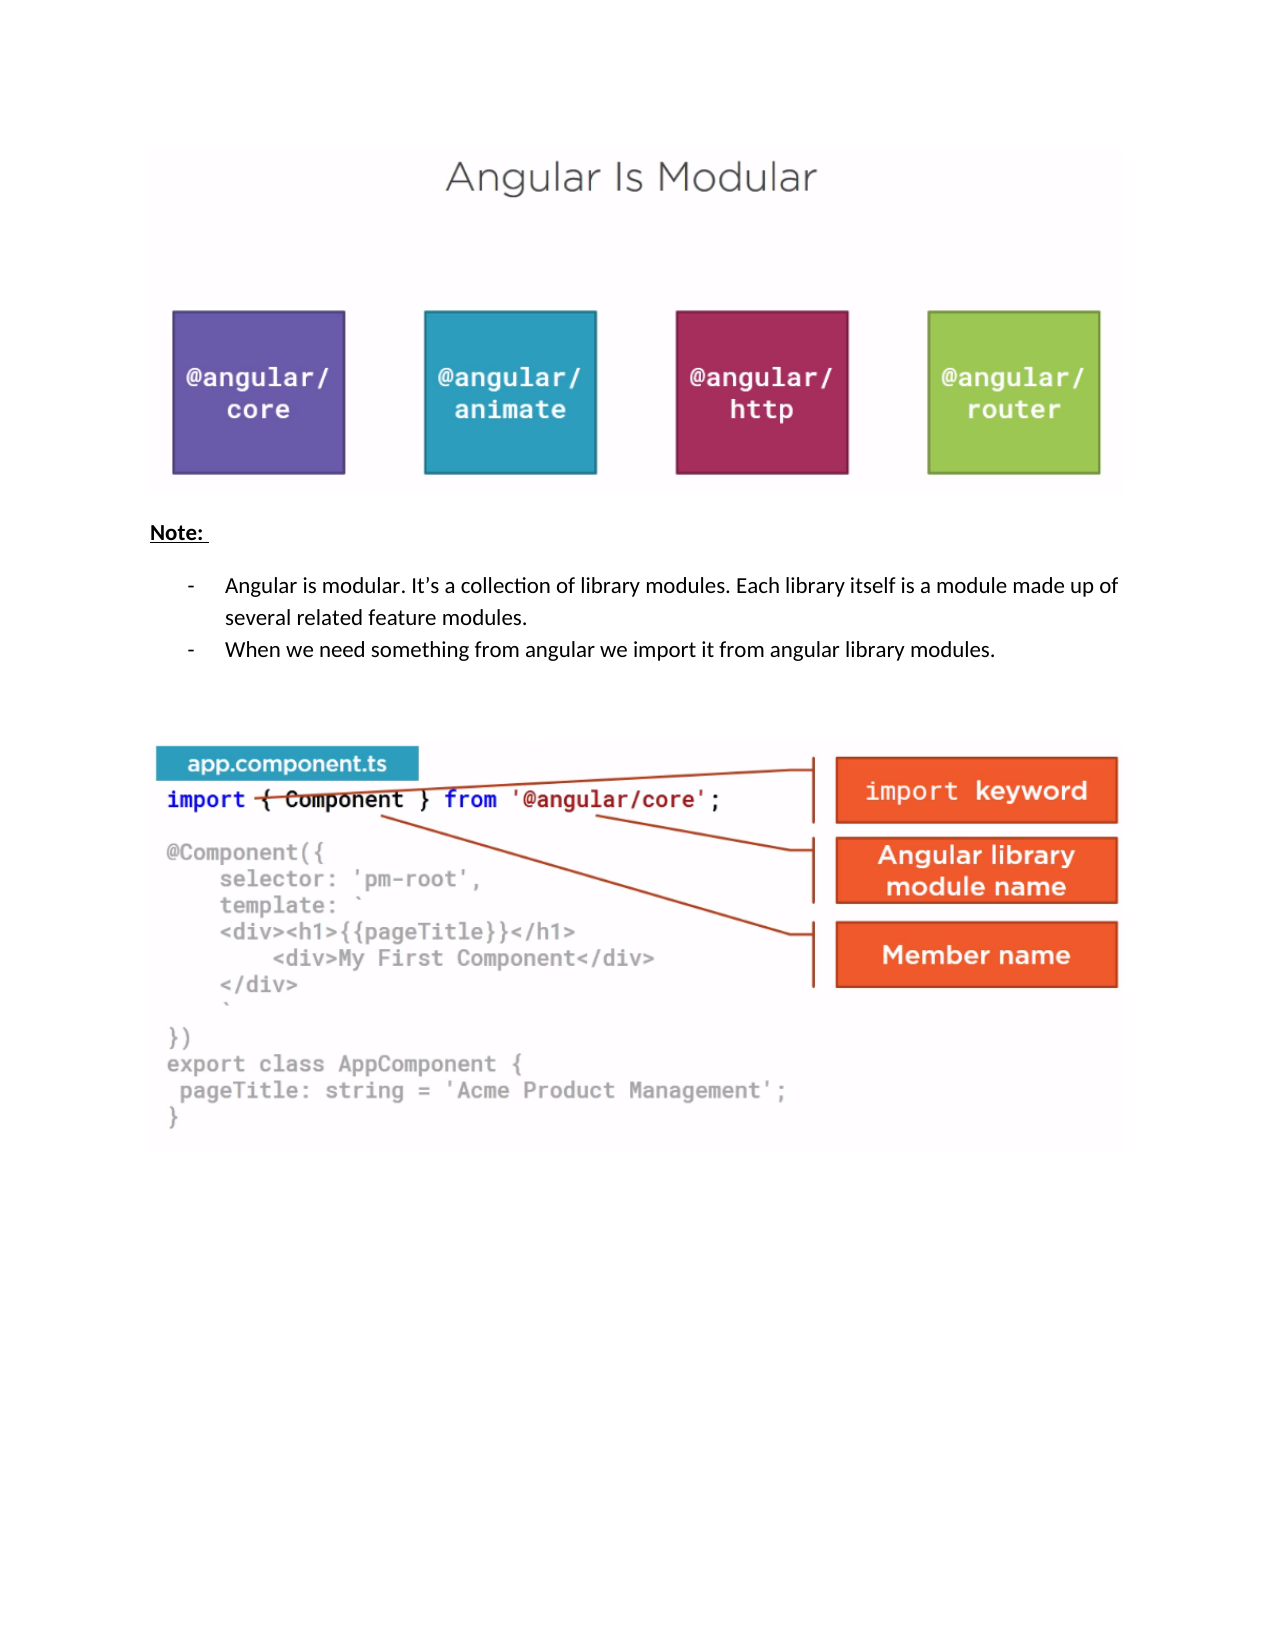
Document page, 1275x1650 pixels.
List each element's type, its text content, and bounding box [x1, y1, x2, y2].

picture [150, 150, 1125, 493]
list When we need something from angular we import it from angular library modules. [187, 635, 1125, 663]
list Angular is modular. It’s a collection of library modules. Each library itself is a module made up of several related feature modules. [187, 571, 1125, 631]
text Note: [150, 518, 1125, 546]
picture [150, 741, 1125, 1152]
